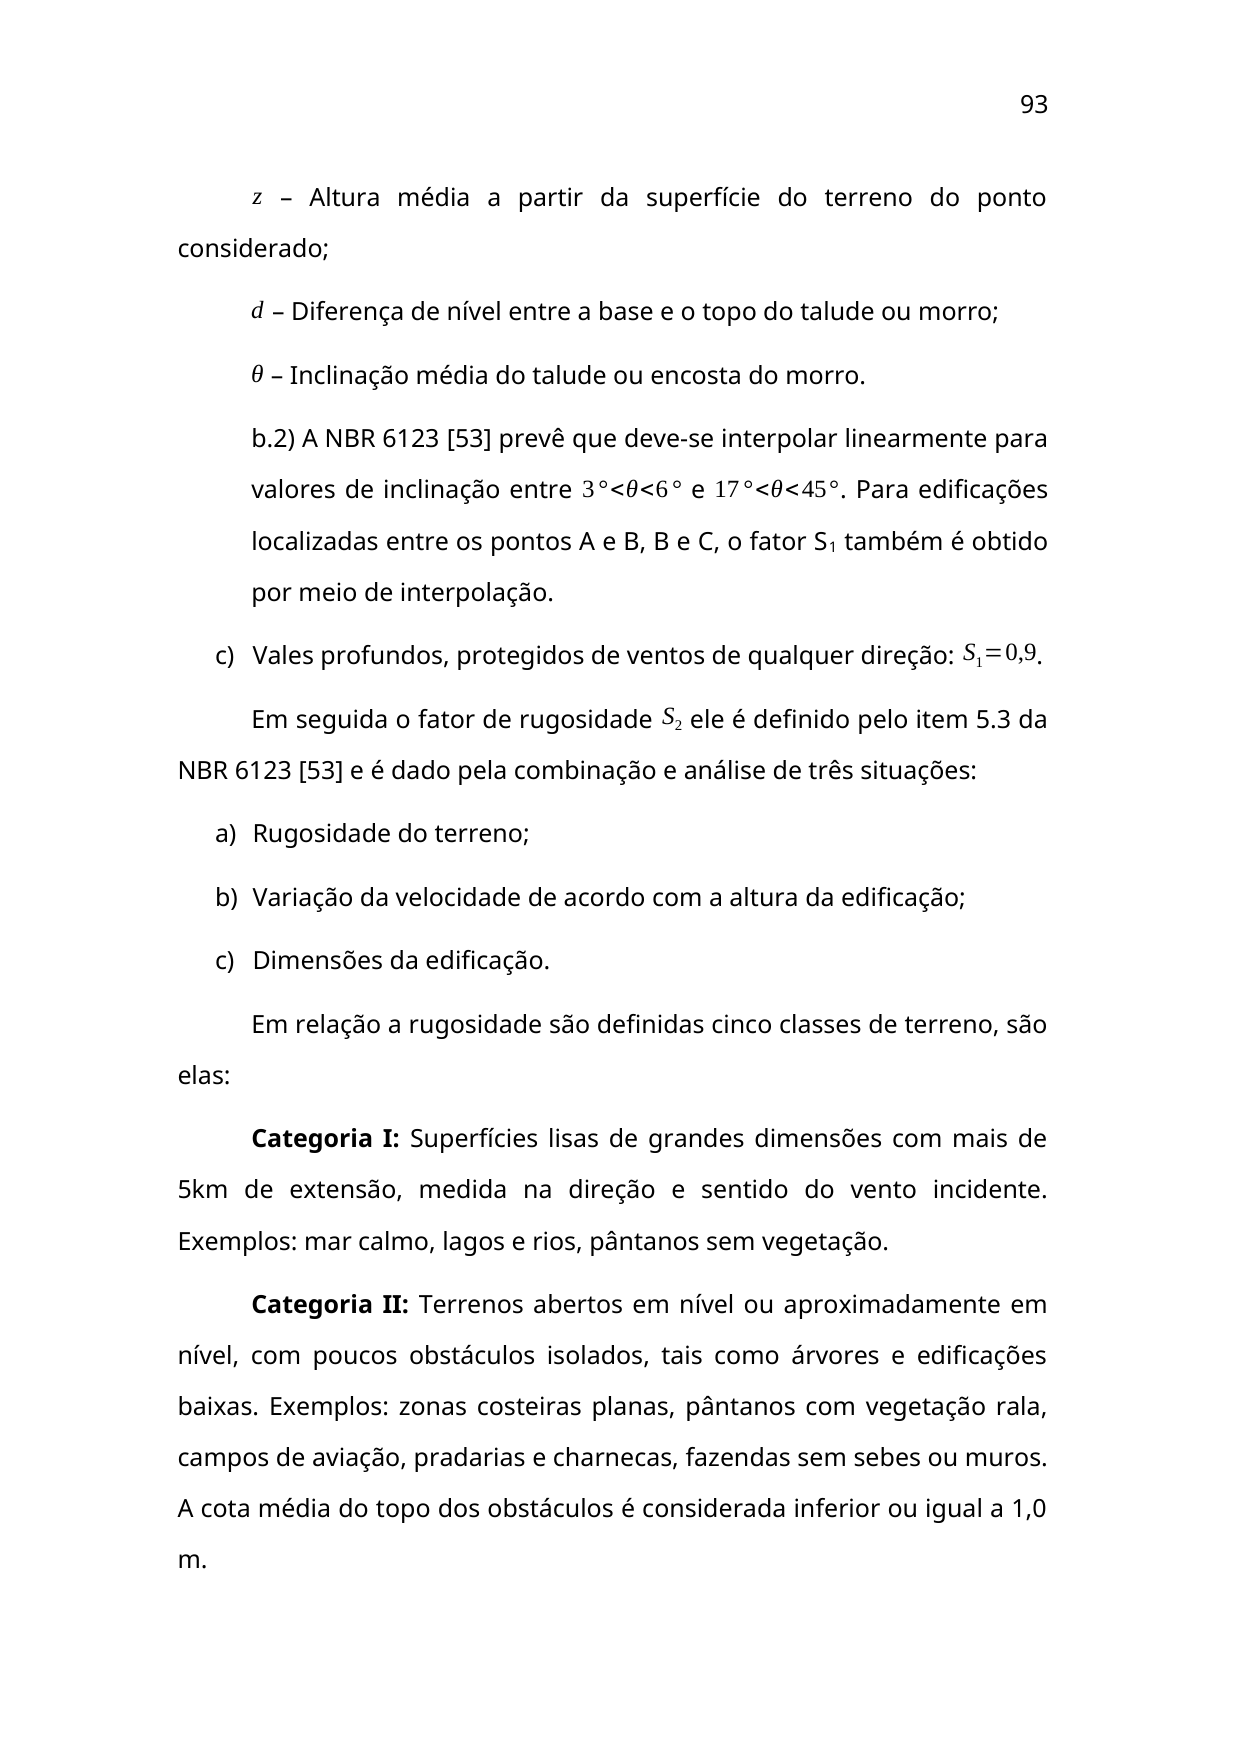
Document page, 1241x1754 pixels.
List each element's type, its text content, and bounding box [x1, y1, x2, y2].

text – Altura média a partir da superfície do terreno do ponto considerado; [177, 179, 1048, 264]
text b.2) A NBR 6123 [53] prevê que deve-se interpolar linearmente para valores de inclinação entre e . Para edificações localizadas entre os pontos A e B, B e C, o fator S1 também é obtido por meio de interpolação. [251, 421, 1048, 608]
text Em seguida o fator de rugosidade ele é definido pelo item 5.3 da NBR 6123 [53] e é dado pela combinação e análise de três situações: [177, 701, 1048, 786]
text – Inclinação média do talude ou encosta do morro. [177, 357, 1048, 392]
list Variação da velocidade de acordo com a altura da edificação; [215, 879, 1048, 913]
text – Diferença de nível entre a base e o topo do talude ou morro; [177, 294, 1048, 328]
text Em relação a rugosidade são definidas cinco classes de terreno, são elas: [177, 1006, 1048, 1092]
list Dimensões da edificação. [215, 943, 1048, 977]
text Categoria II: Terrenos abertos em nível ou aproximadamente em nível, com poucos obstáculos isolados, tais como árvores e edificações baixas. Exemplos: zonas costeiras planas, pântanos com vegetação rala, campos de aviação, pradarias e charnecas, fazendas sem sebes ou muros. A cota média do topo dos obstáculos é considerada inferior ou igual a 1,0 m. [177, 1287, 1048, 1576]
text Categoria I: Superfícies lisas de grandes dimensões com mais de 5km de extensão, medida na direção e sentido do vento incidente. Exemplos: mar calmo, lagos e rios, pântanos sem vegetação. [177, 1121, 1048, 1257]
list Vales profundos, protegidos de ventos de qualquer direção: . [215, 638, 1048, 672]
list Rugosidade do terreno; [215, 816, 1048, 850]
